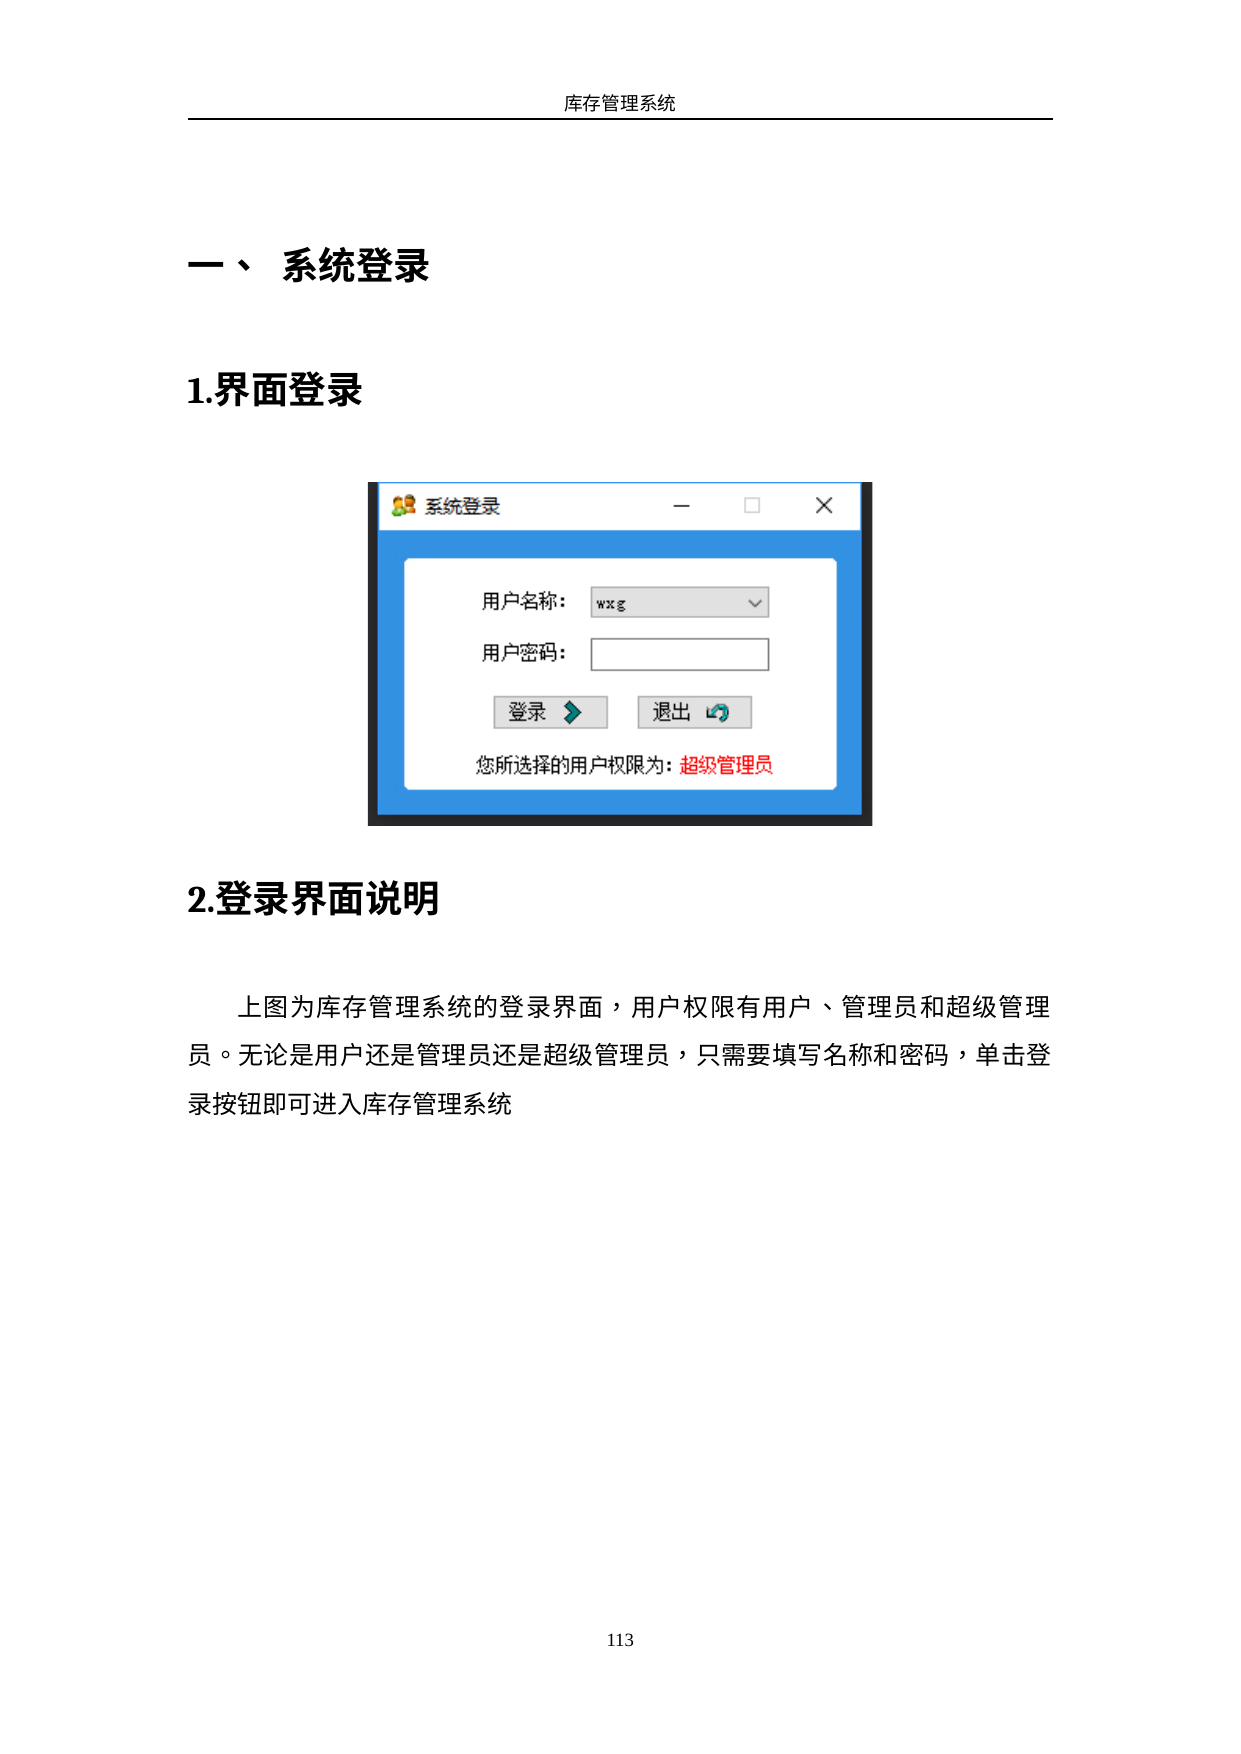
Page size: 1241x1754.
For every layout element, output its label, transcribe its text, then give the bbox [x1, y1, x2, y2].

subtitle 1.界面登录 [187, 358, 1053, 423]
subtitle 2.登录界面说明 [187, 867, 1053, 932]
picture [367, 482, 873, 826]
text 上图为库存管理系统的登录界面，用户权限有用户、管理员和超级管理员。无论是用户还是管理员还是超级管理员，只需要填写名称和密码，单击登录按钮即可进入库存管理系统 [187, 991, 1053, 1121]
subtitle 系统登录 [187, 234, 1053, 299]
